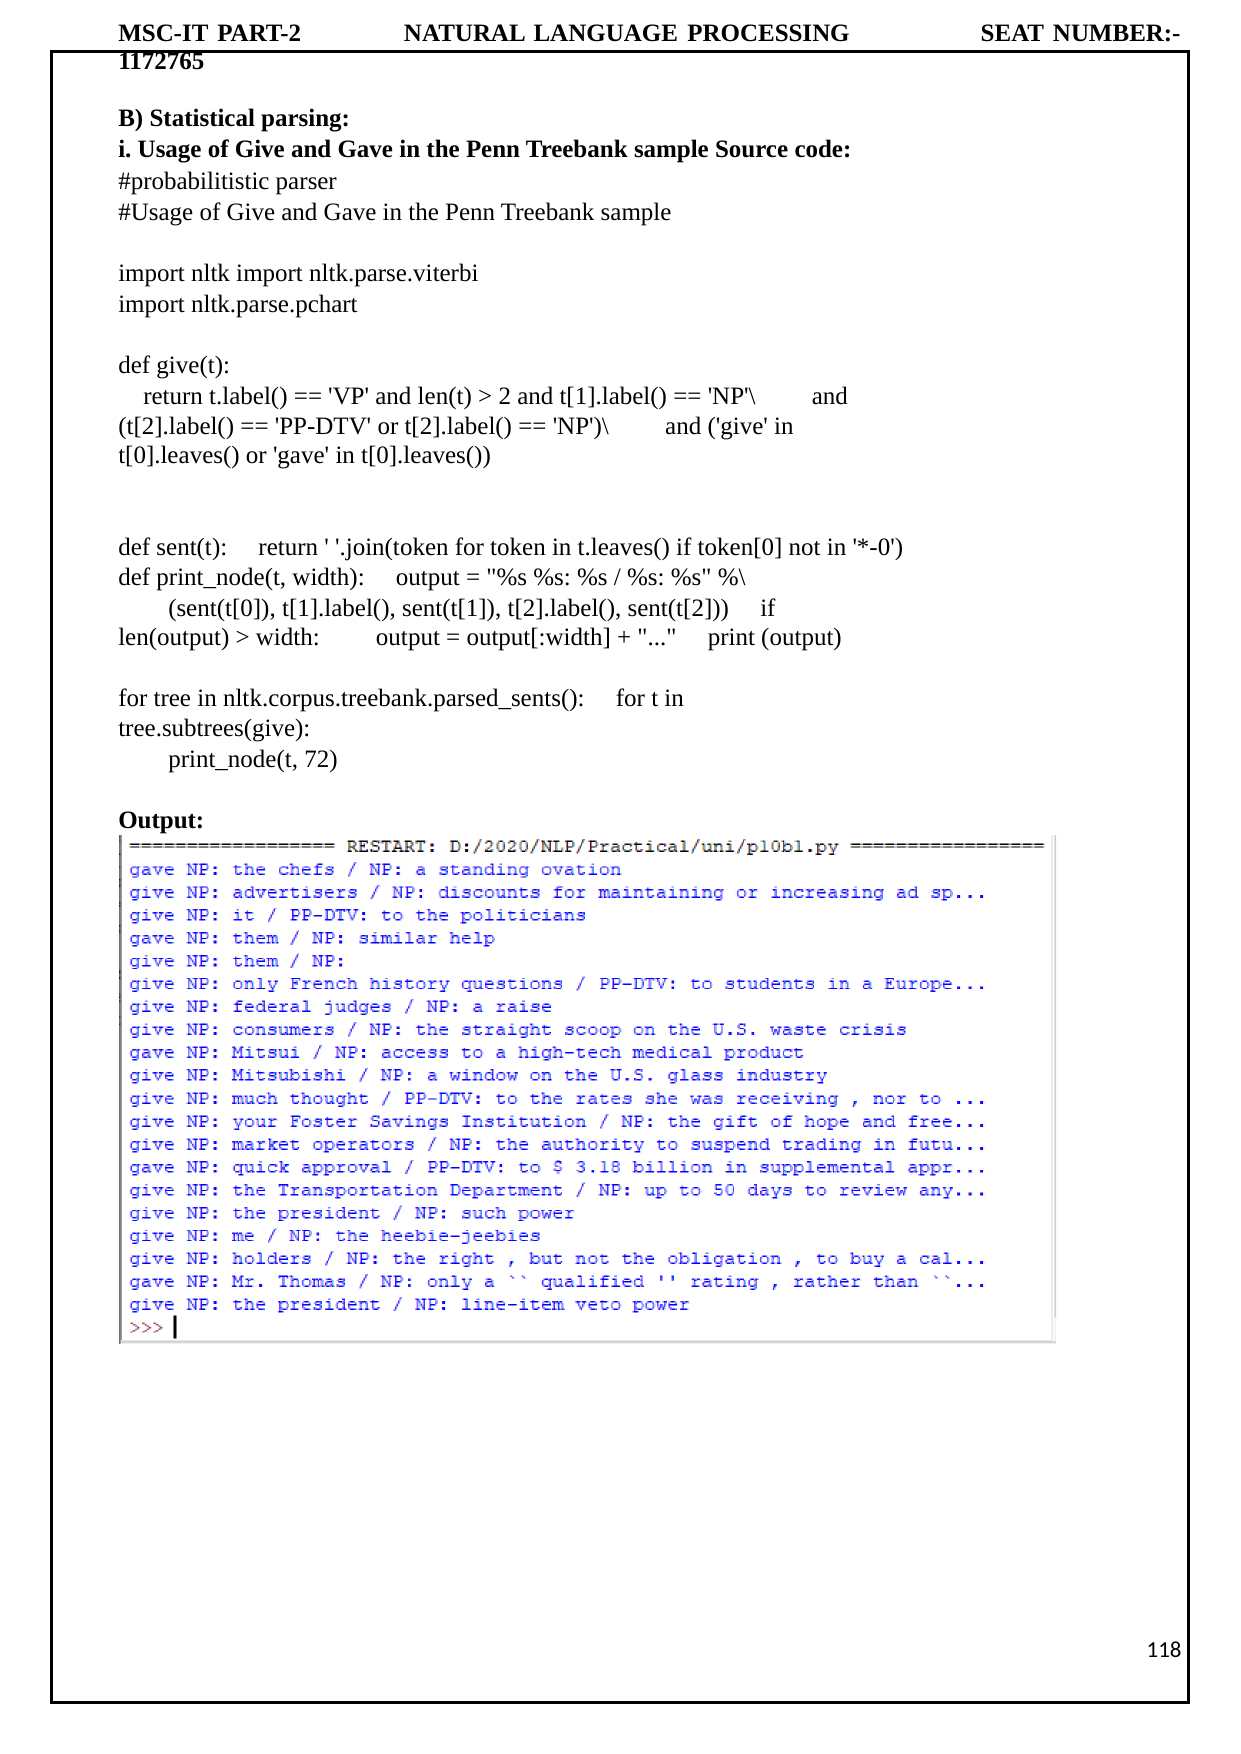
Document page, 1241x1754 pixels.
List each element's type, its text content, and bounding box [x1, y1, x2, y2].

text B) Statistical parsing: [118, 103, 1050, 132]
text print_node(t, 72) [118, 744, 1055, 773]
text #Usage of Give and Gave in the Penn Treebank sample [118, 197, 1055, 226]
text for tree in nltk.corpus.treebank.parsed_sents(): for t in tree.subtrees(give): [118, 683, 751, 742]
text (sent(t[0]), t[1].label(), sent(t[1]), t[2].label(), sent(t[2])) if len(output) > width: output = output[:width] + "..." print (output) [118, 593, 860, 651]
text import nltk import nltk.parse.viterbi [118, 258, 491, 287]
text def sent(t): return ' '.join(token for token in t.leaves() if token[0] not in '*-0') def print_node(t, width): output = "%s %s: %s / %s: %s" %\ [118, 532, 919, 590]
text import nltk.parse.pchart [118, 289, 1055, 318]
text #probabilitistic parser [118, 166, 1055, 194]
picture [118, 835, 1057, 1344]
text def give(t): [118, 350, 1055, 379]
text Output: [118, 805, 1050, 835]
text return t.label() == 'VP' and len(t) > 2 and t[1].label() == 'NP'\ and (t[2].label() == 'PP-DTV' or t[2].label() == 'NP')\ and ('give' in t[0].leaves() or 'gave' in t[0].leaves()) [118, 381, 887, 469]
text i. Usage of Give and Gave in the Penn Treebank sample Source code: [118, 134, 923, 163]
